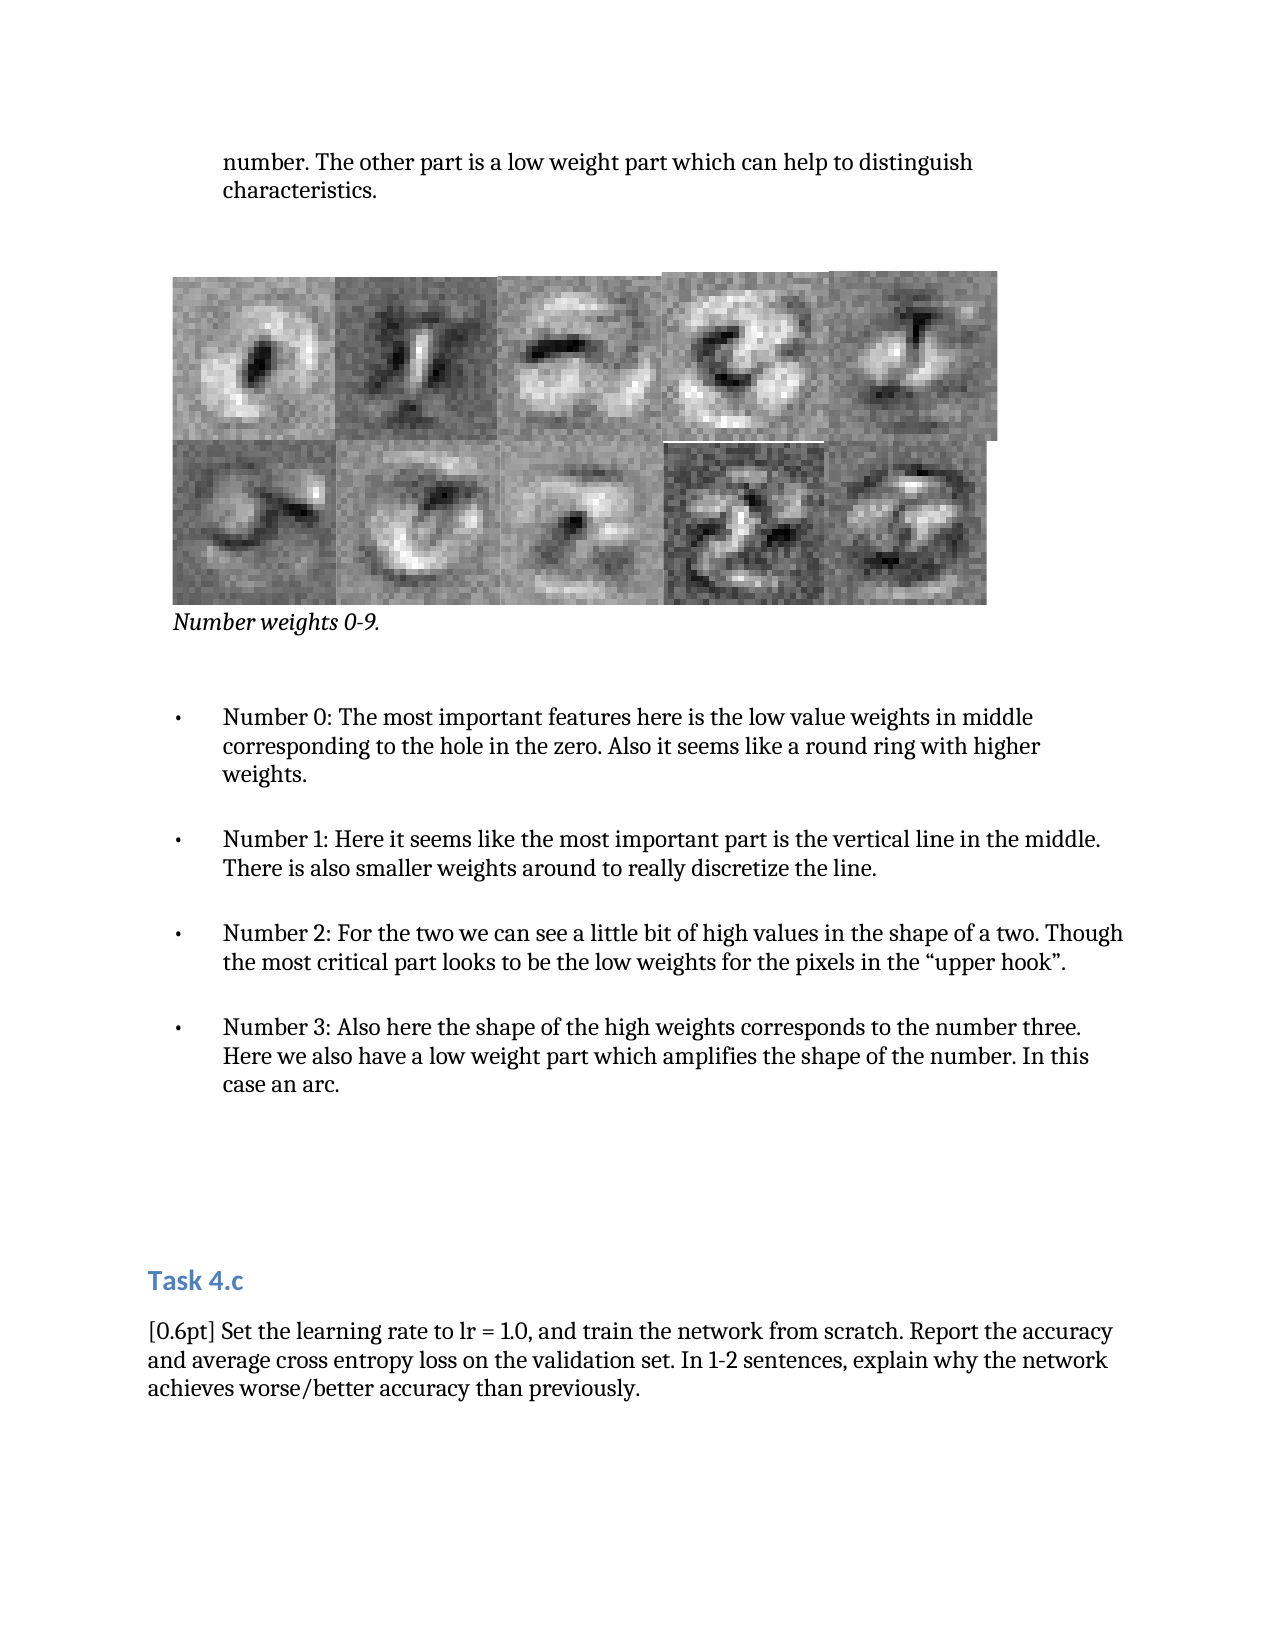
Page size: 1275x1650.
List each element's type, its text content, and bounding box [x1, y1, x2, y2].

text [0.6pt] Set the learning rate to lr = 1.0, and train the network from scratch. Report the accuracy and average cross entropy loss on the validation set. In 1-2 sentences, explain why the network achieves worse/better accuracy than previously. [148, 1317, 1127, 1403]
text Number weights 0-9. [173, 608, 1127, 637]
picture [172, 271, 998, 605]
list Number 0: The most important features here is the low value weights in middle corresponding to the hole in the zero. Also it seems like a round ring with higher weights. [173, 703, 1127, 789]
subtitle Task 4.c [148, 1262, 1127, 1298]
list Number 1: Here it seems like the most important part is the vertical line in the middle. There is also smaller weights around to really discretize the line. [173, 825, 1127, 883]
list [173, 148, 1127, 205]
list Number 3: Also here the shape of the high weights corresponds to the number three. Here we also have a low weight part which amplifies the shape of the number. In this case an arc. [173, 1013, 1127, 1099]
list Number 2: For the two we can see a little bit of high values in the shape of a two. Though the most critical part looks to be the low weights for the pixels in the “upper hook”. [173, 919, 1127, 977]
